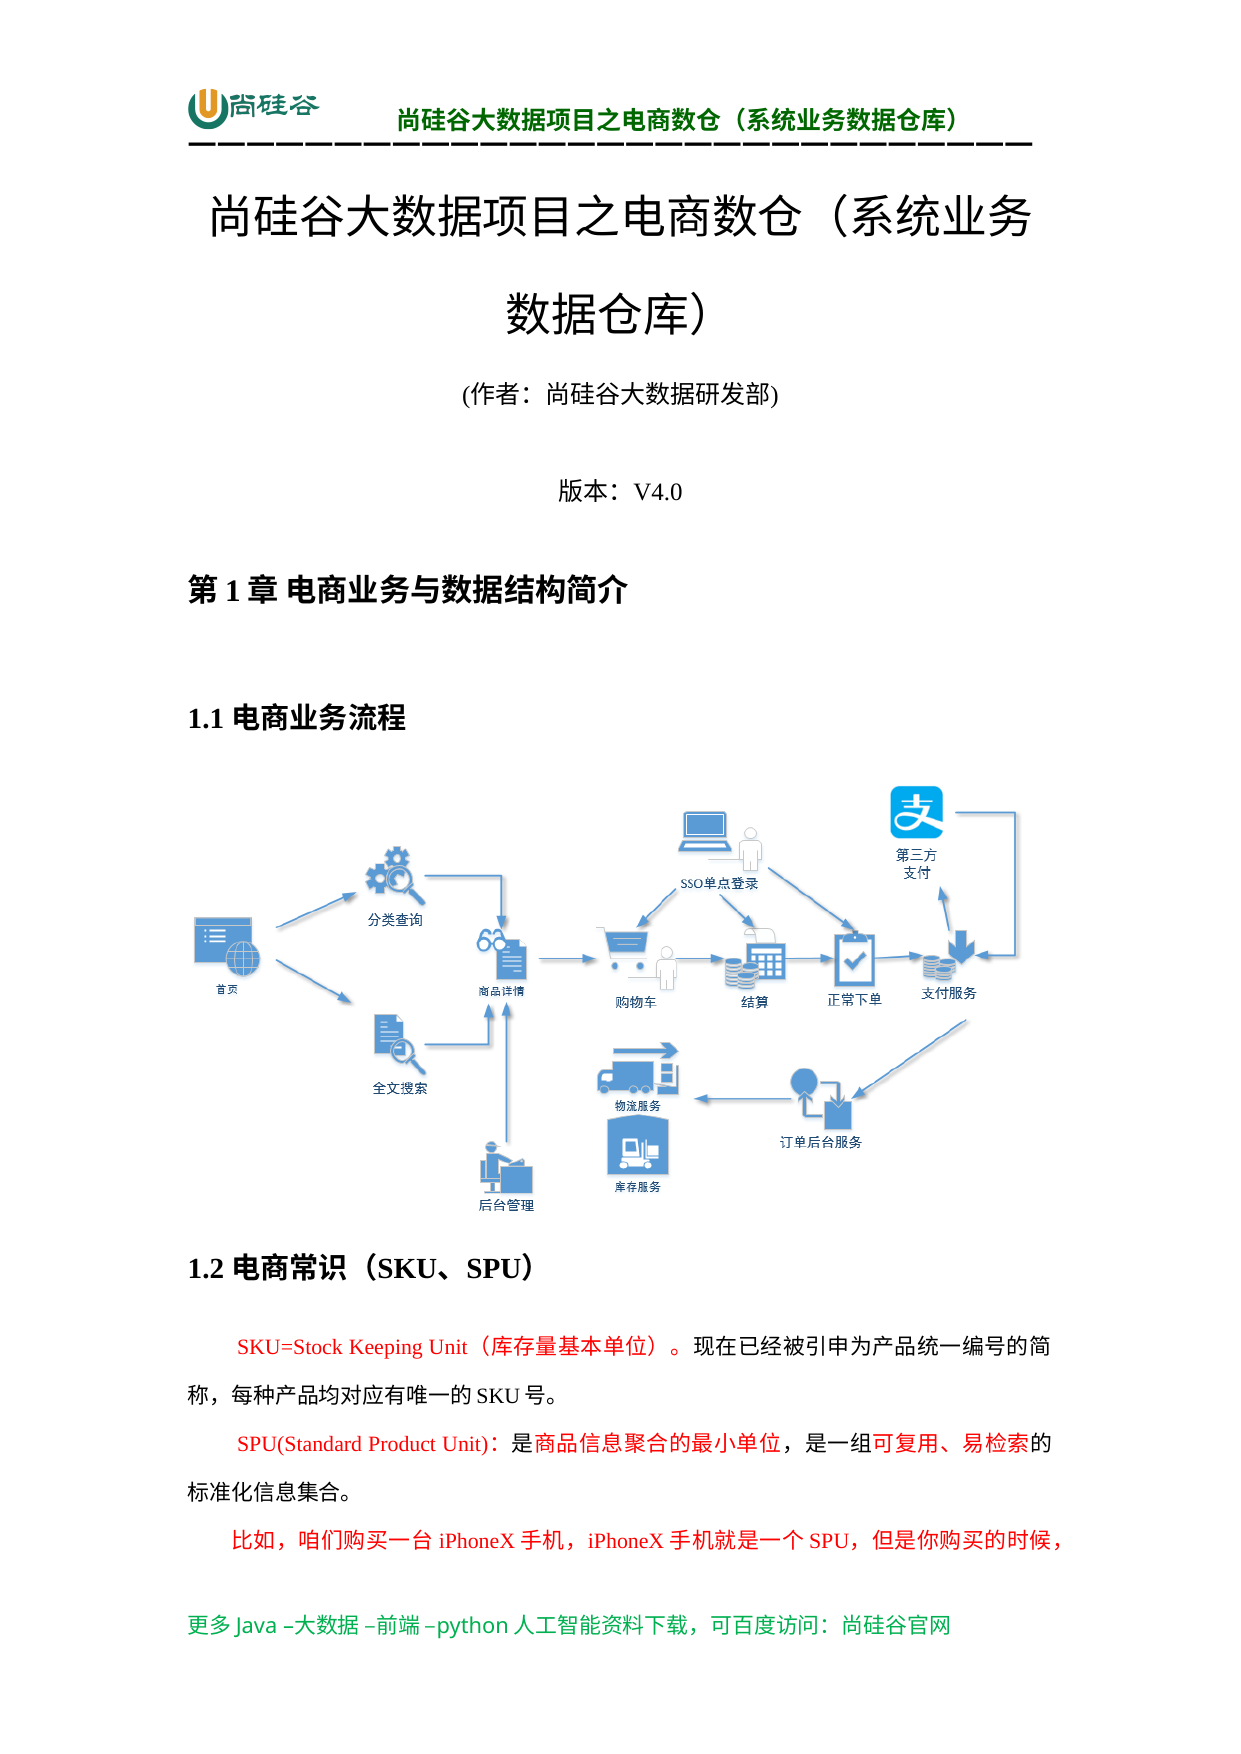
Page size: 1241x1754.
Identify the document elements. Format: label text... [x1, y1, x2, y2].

picture [187, 88, 320, 130]
text 版本：V4.0 [187, 457, 1053, 522]
subtitle 1.2 电商常识（SKU、SPU） [187, 1233, 1053, 1298]
picture [187, 778, 1025, 1219]
text (作者：尚硅谷大数据研发部) [187, 360, 1053, 425]
text SKU=Stock Keeping Unit（库存量基本单位）。现在已经被引申为产品统一编号的简称，每种产品均对应有唯一的SKU号。 [187, 1329, 1053, 1410]
text SPU(Standard Product Unit)：是商品信息聚合的最小单位，是一组可复用、易检索的标准化信息集合。 [187, 1426, 1053, 1507]
text 尚硅谷大数据项目之电商数仓（系统业务数据仓库） [187, 165, 1053, 360]
subtitle 第1章 电商业务与数据结构简介 [187, 555, 1053, 620]
subtitle 1.1 电商业务流程 [187, 683, 1053, 748]
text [187, 1523, 1053, 1556]
